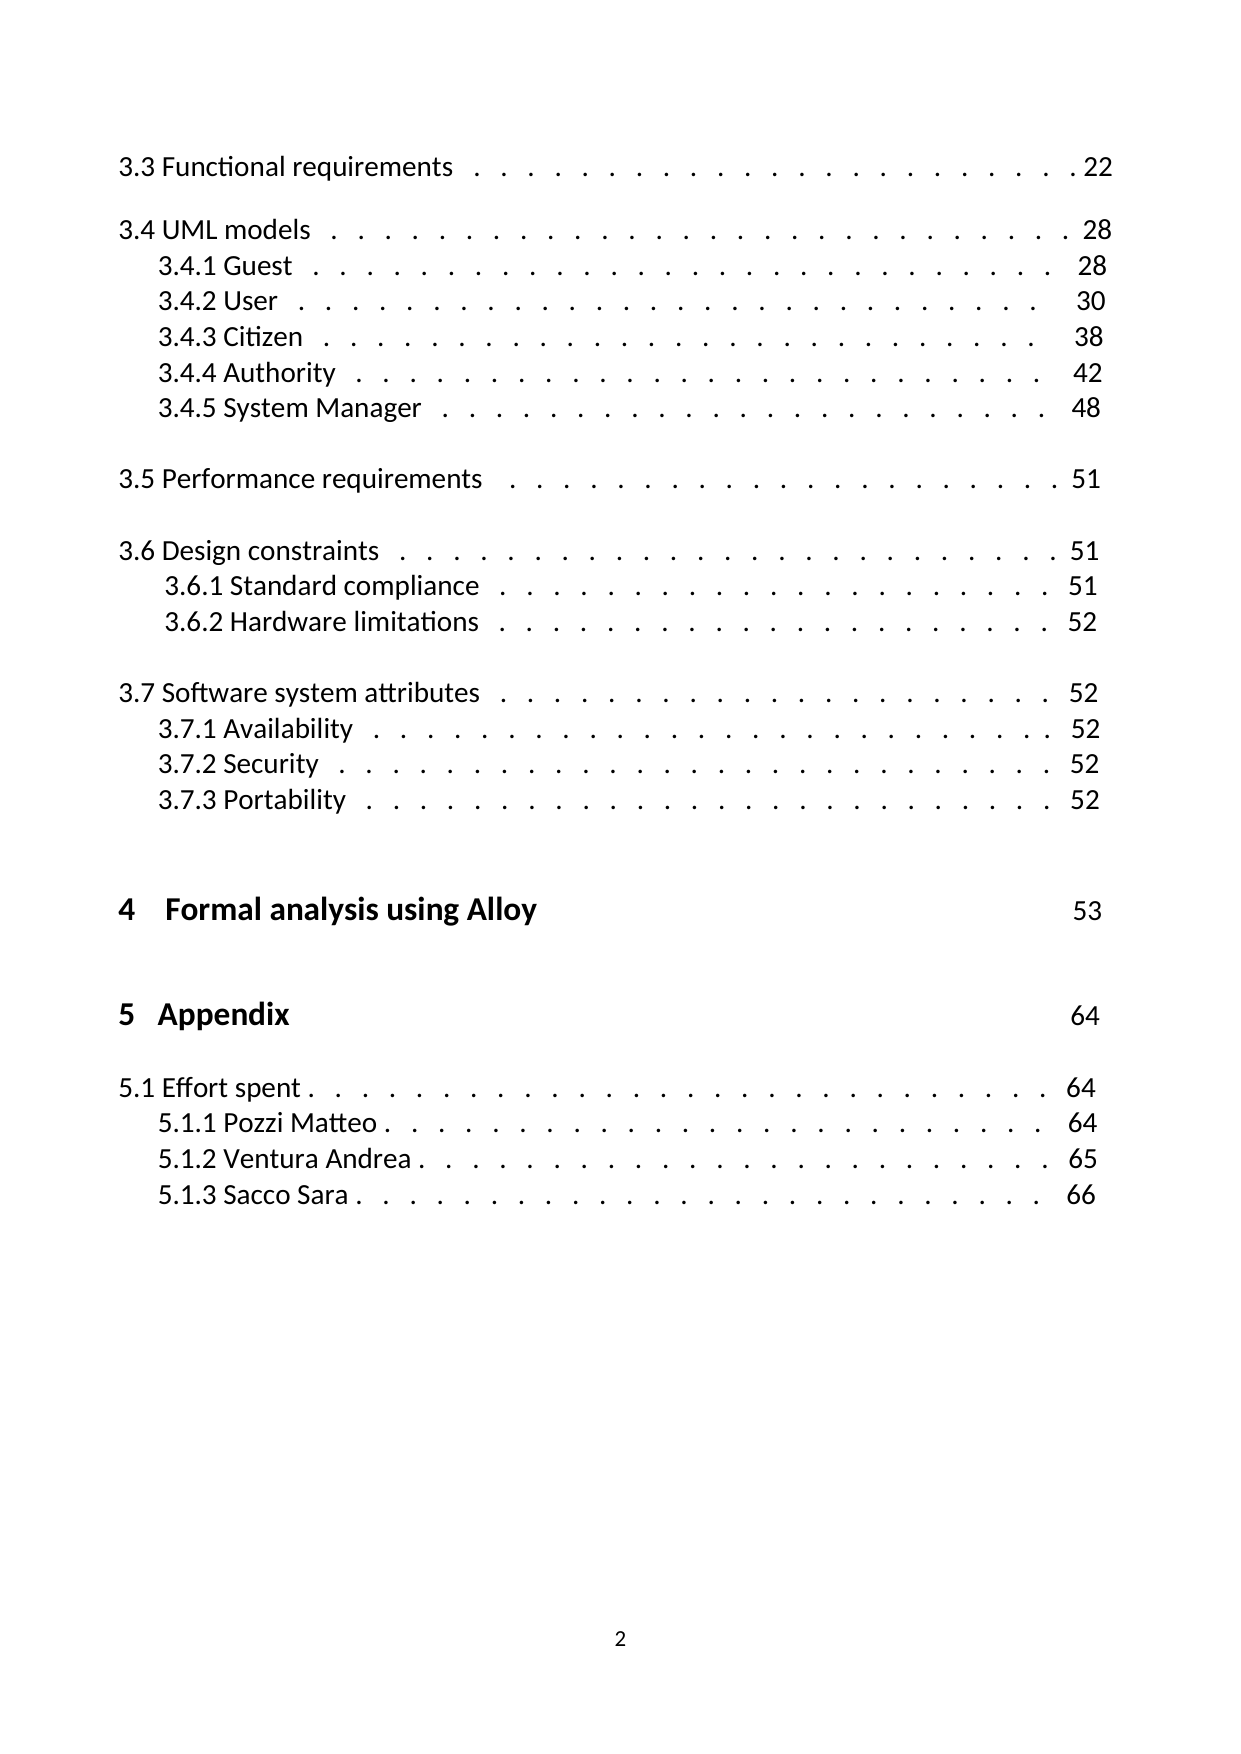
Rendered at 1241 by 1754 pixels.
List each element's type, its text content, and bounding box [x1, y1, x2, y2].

text 3.4.5 System Manager . . . . . . . . . . . . . . . . . . . . . . . 48 [118, 389, 1122, 425]
text 3.4.4 Authority . . . . . . . . . . . . . . . . . . . . . . . . . . 42 [118, 354, 1122, 389]
text 3.5 Performance requirements . . . . . . . . . . . . . . . . . . . . . 51 [118, 461, 1122, 496]
text 3.4.3 Citizen . . . . . . . . . . . . . . . . . . . . . . . . . . . 38 [118, 318, 1122, 354]
text 5 Appendix 64 [118, 992, 1122, 1033]
text 3.6.2 Hardware limitations . . . . . . . . . . . . . . . . . . . . . 52 [118, 603, 1122, 639]
text 3.4 UML models . . . . . . . . . . . . . . . . . . . . . . . . . . . . 28 [118, 211, 1122, 247]
text 5.1 Effort spent . . . . . . . . . . . . . . . . . . . . . . . . . . . . 64 [118, 1069, 1122, 1104]
text 5.1.3 Sacco Sara . . . . . . . . . . . . . . . . . . . . . . . . . . 66 [118, 1176, 1122, 1211]
text 3.7.3 Portability . . . . . . . . . . . . . . . . . . . . . . . . . . 52 [118, 781, 1122, 817]
text 3.6.1 Standard compliance . . . . . . . . . . . . . . . . . . . . . 51 [118, 567, 1122, 603]
text 4 Formal analysis using Alloy 53 [118, 888, 1122, 929]
text 3.4.2 User . . . . . . . . . . . . . . . . . . . . . . . . . . . . 30 [118, 282, 1122, 318]
text 3.6 Design constraints . . . . . . . . . . . . . . . . . . . . . . . . . 51 [118, 532, 1122, 567]
text 5.1.1 Pozzi Matteo . . . . . . . . . . . . . . . . . . . . . . . . . 64 [118, 1104, 1122, 1140]
text 3.7.1 Availability . . . . . . . . . . . . . . . . . . . . . . . . . . 52 [118, 710, 1122, 746]
text 3.3 Functional requirements . . . . . . . . . . . . . . . . . . . . . . . 22 [118, 148, 1122, 183]
text 3.7 Software system attributes . . . . . . . . . . . . . . . . . . . . . 52 [118, 674, 1122, 710]
text 5.1.2 Ventura Andrea . . . . . . . . . . . . . . . . . . . . . . . . 65 [118, 1140, 1122, 1176]
text 3.7.2 Security . . . . . . . . . . . . . . . . . . . . . . . . . . . 52 [118, 746, 1122, 781]
text 3.4.1 Guest . . . . . . . . . . . . . . . . . . . . . . . . . . . . 28 [118, 247, 1122, 282]
